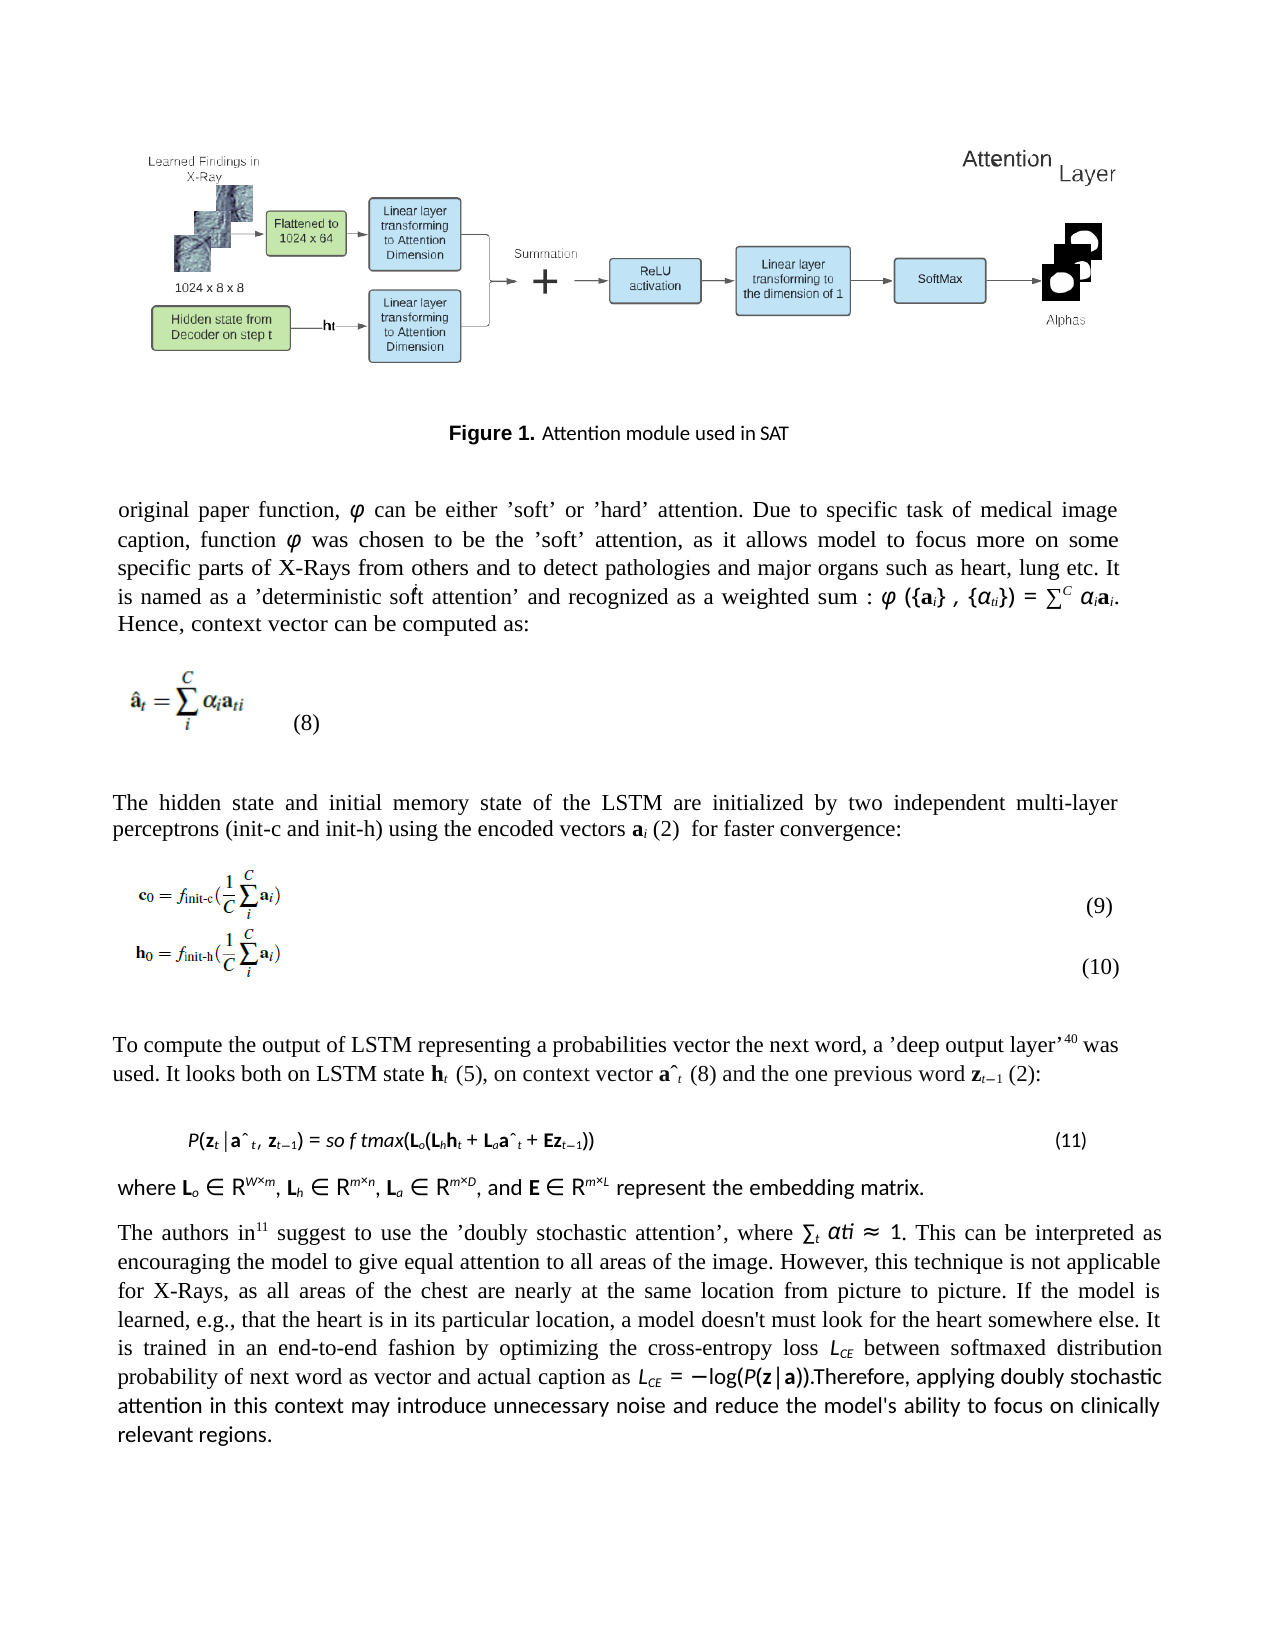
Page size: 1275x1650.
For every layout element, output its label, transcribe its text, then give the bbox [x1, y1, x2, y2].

picture [1046, 315, 1085, 327]
text The authors in11 suggest to use the ’doubly stochastic attention’, where ∑t αti ≈ 1. This can be interpreted as encouraging the model to give equal attention to all areas of the image. However, this technique is not applicable for X-Rays, as all areas of the chest are nearly at the same location from picture to picture. If the model is learned, e.g., that the heart is in its particular location, a model doesn't must look for the heart somewhere else. It is trained in an end-to-end fashion by optimizing the cross-entropy loss LCE between softmaxed distribution probability of next word as vector and actual caption as LCE = −log(P(z|a)).Therefore, applying doubly stochastic attention in this context may introduce unnecessary noise and reduce the model's ability to focus on clinically relevant regions. [117, 1218, 1162, 1448]
text (9) [307, 892, 1120, 918]
picture [1060, 165, 1116, 186]
text To compute the output of LSTM representing a probabilities vector the next word, a ’deep output layer’40 was used. It looks both on LSTM state ht (5), on context vector aˆt (8) and the one previous word zt−1 (2): [112, 1032, 1120, 1089]
text original paper function, φ can be either ’soft’ or ’hard’ attention. Due to specific task of medical image caption, function φ was chosen to be the ’soft’ attention, as it allows model to focus more on some specific parts of X-Rays from others and to detect pathologies and major organs such as heart, lung etc. It is named as a ’deterministic soft attention’ and recognized as a weighted sum : φ ({ai} , {αti}) = ∑C αiai. Hence, context vector can be computed as: [117, 493, 1120, 637]
picture [151, 185, 851, 363]
text (8) [112, 688, 1120, 764]
picture [112, 867, 307, 984]
text (10) [112, 943, 1120, 1006]
text The hidden state and initial memory state of the LSTM are initialized by two independent multi-layer perceptrons (init-c and init-h) using the encoded vectors ai (2) for faster convergence: [112, 790, 1120, 842]
picture [112, 663, 275, 742]
text P(zt|aˆt, zt−1) = so f tmax(Lo(Lhht + Laaˆt + Ezt−1)) (11) [112, 1125, 1162, 1154]
text where Lo ∈ RW×m, Lh ∈ Rm×n, La ∈ Rm×D, and E ∈ Rm×L represent the embedding matrix. [117, 1172, 1162, 1201]
text Figure 1. Attention module used in SAT [113, 421, 1124, 446]
picture [1042, 223, 1102, 301]
picture [149, 156, 259, 184]
